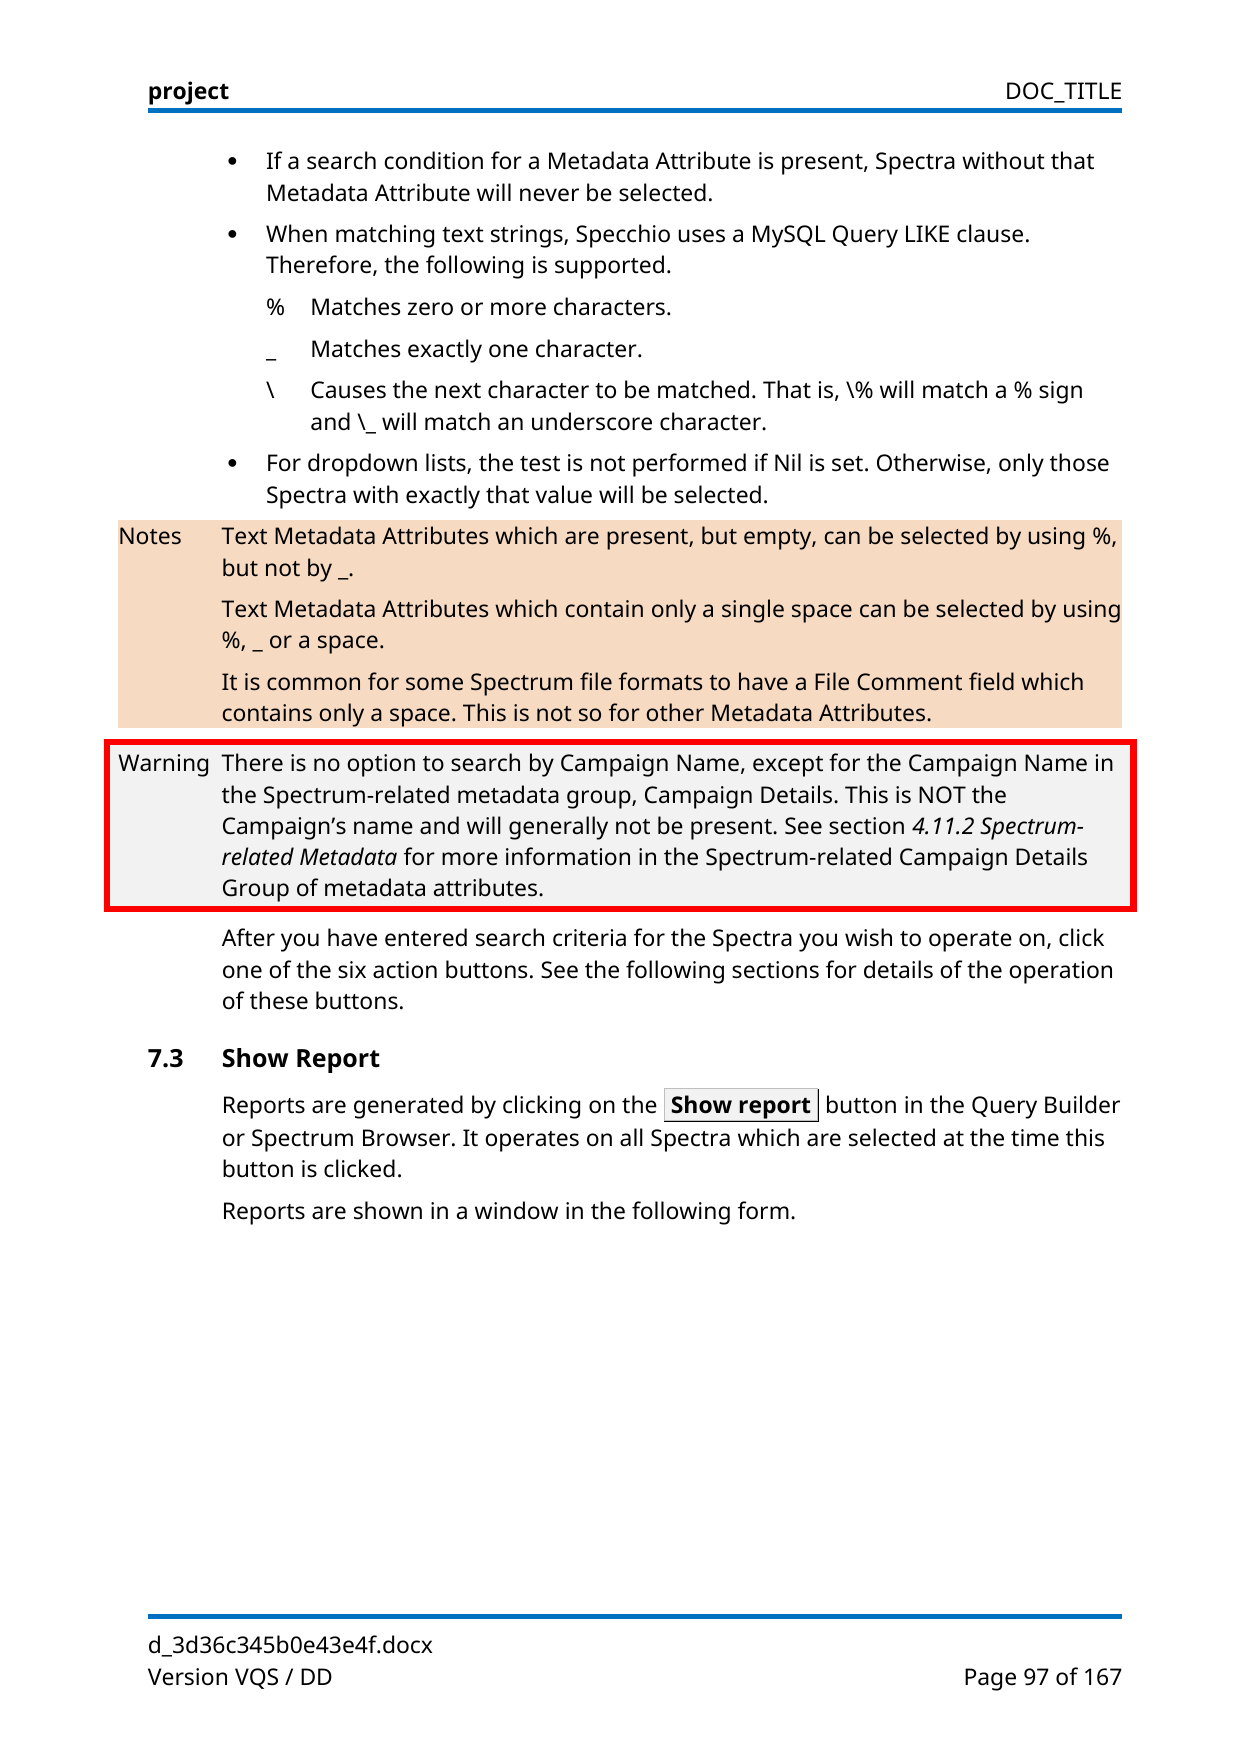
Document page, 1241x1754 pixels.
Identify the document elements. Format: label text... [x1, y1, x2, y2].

text It is common for some Spectrum file formats to have a File Comment field which contains only a space. This is not so for other Metadata Attributes. [118, 666, 1122, 728]
subtitle Show Report [148, 1041, 1122, 1075]
text Text Metadata Attributes which contain only a single space can be selected by using %, _ or a space. [118, 593, 1122, 656]
text When matching text strings, Specchio uses a MySQL Query LIKE clause. Therefore, the following is supported. [228, 218, 1122, 281]
text After you have entered search criteria for the Spectra you wish to operate on, click one of the six action buttons. See the following sections for details of the operation of these buttons. [222, 922, 1122, 1016]
text Notes Text Metadata Attributes which are present, but empty, can be selected by using %, but not by _. [118, 520, 1122, 583]
text For dropdown lists, the test is not performed if Nil is set. Otherwise, only those Spectra with exactly that value will be selected. [228, 447, 1122, 510]
text If a search condition for a Metadata Attribute is present, Spectra without that Metadata Attribute will never be selected. [228, 145, 1122, 208]
text _ Matches exactly one character. [266, 333, 1122, 364]
text \ Causes the next character to be matched. That is, \% will match a % sign and \_ will match an underscore character. [266, 374, 1122, 437]
text Reports are generated by clicking on the Show report button in the Query Builder or Spectrum Browser. It operates on all Spectra which are selected at the time this button is clicked. [222, 1088, 1122, 1184]
text Reports are shown in a window in the following form. [222, 1195, 1122, 1226]
text % Matches zero or more characters. [266, 291, 1122, 322]
